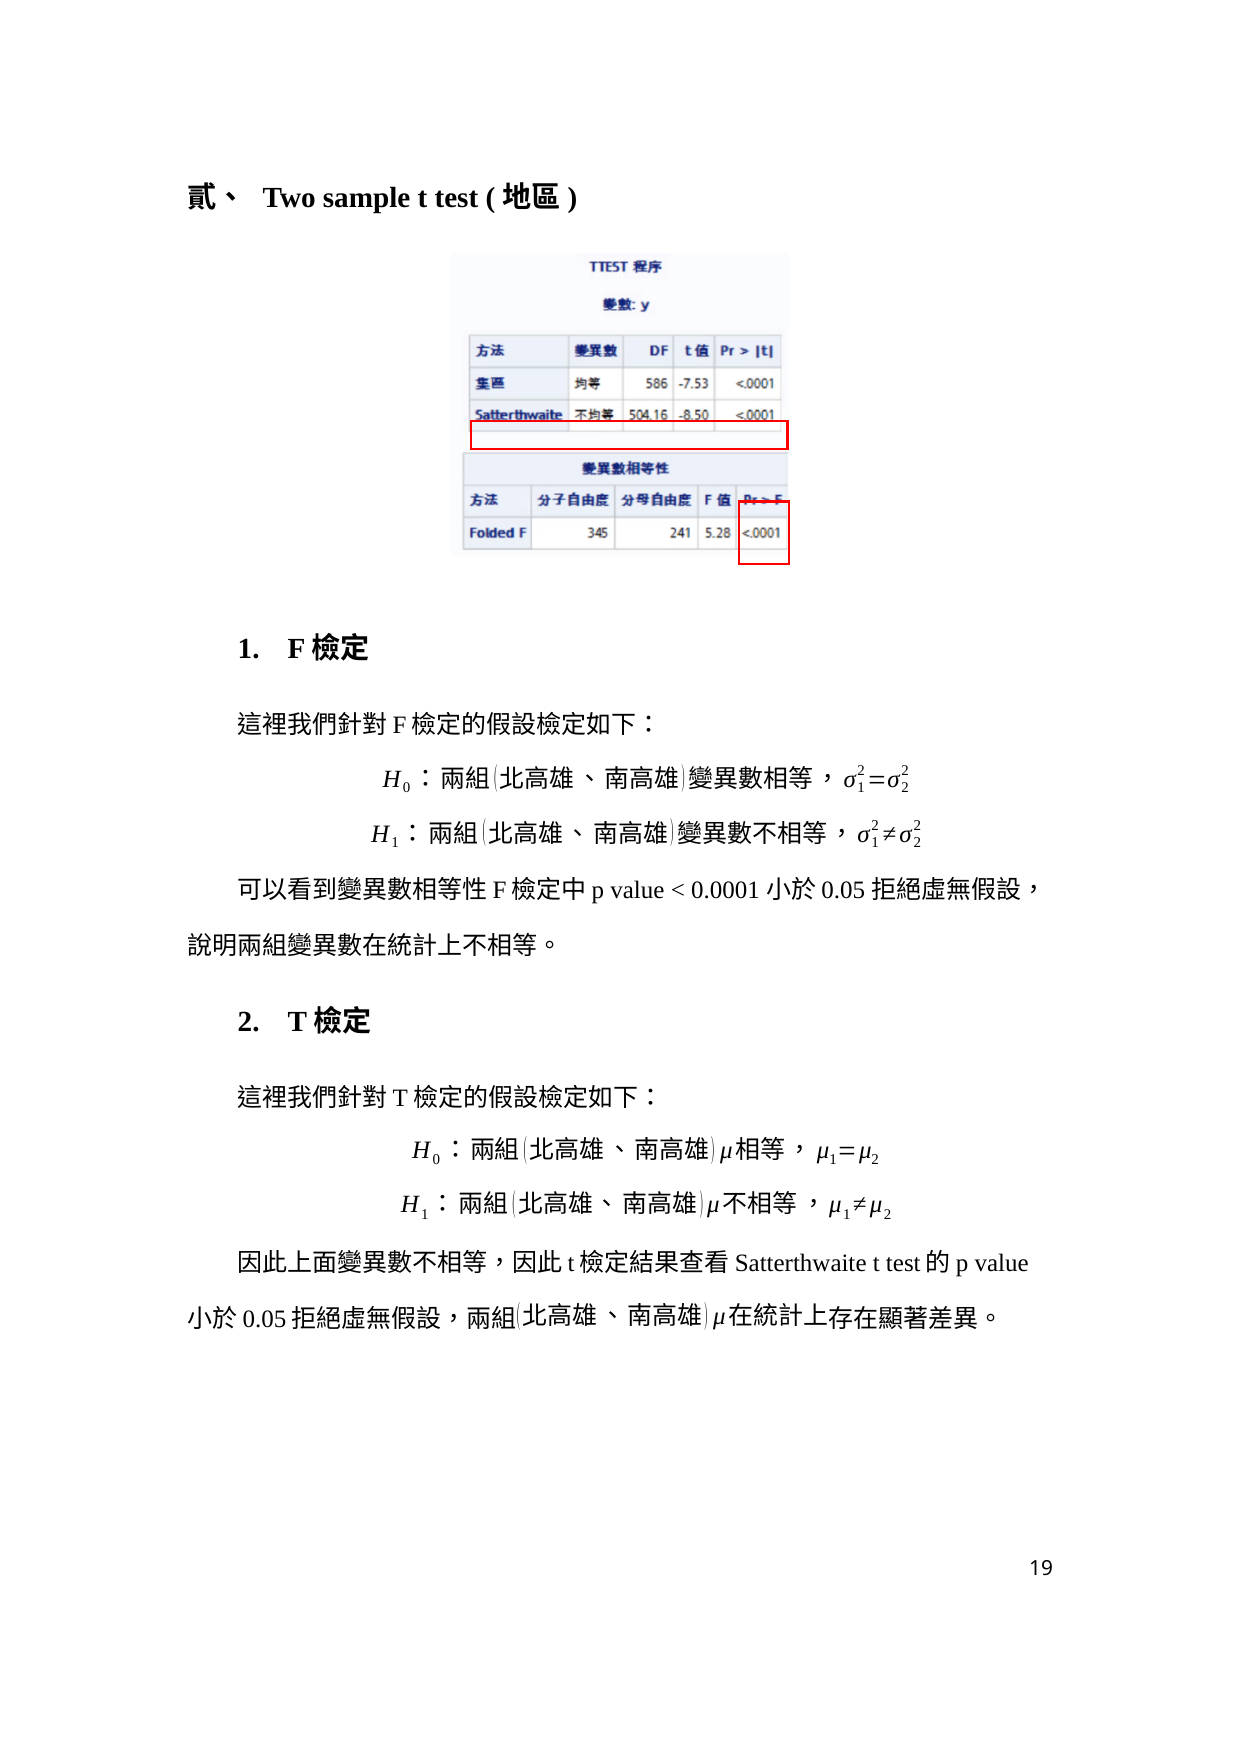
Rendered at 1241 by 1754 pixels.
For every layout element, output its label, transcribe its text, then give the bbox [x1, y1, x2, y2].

picture [472, 422, 786, 448]
picture [451, 253, 789, 556]
list Two sample t test ( 地區 ) [187, 158, 1053, 233]
picture [740, 503, 788, 556]
text 可以看到變異數相等性F檢定中p value < 0.0001 小於0.05 拒絕虛無假設，說明兩組變異數在統計上不相等。 [187, 869, 1053, 963]
text 這裡我們針對T檢定的假設檢定如下： [237, 1077, 1053, 1114]
list F檢定 [237, 608, 1053, 683]
text 這裡我們針對F檢定的假設檢定如下： [237, 704, 1053, 742]
list T檢定 [237, 981, 1053, 1056]
text 因此上面變異數不相等，因此t檢定結果查看Satterthwaite t test的p value小於0.05拒絕虛無假設，兩組存在顯著差異。 [187, 1242, 1053, 1335]
